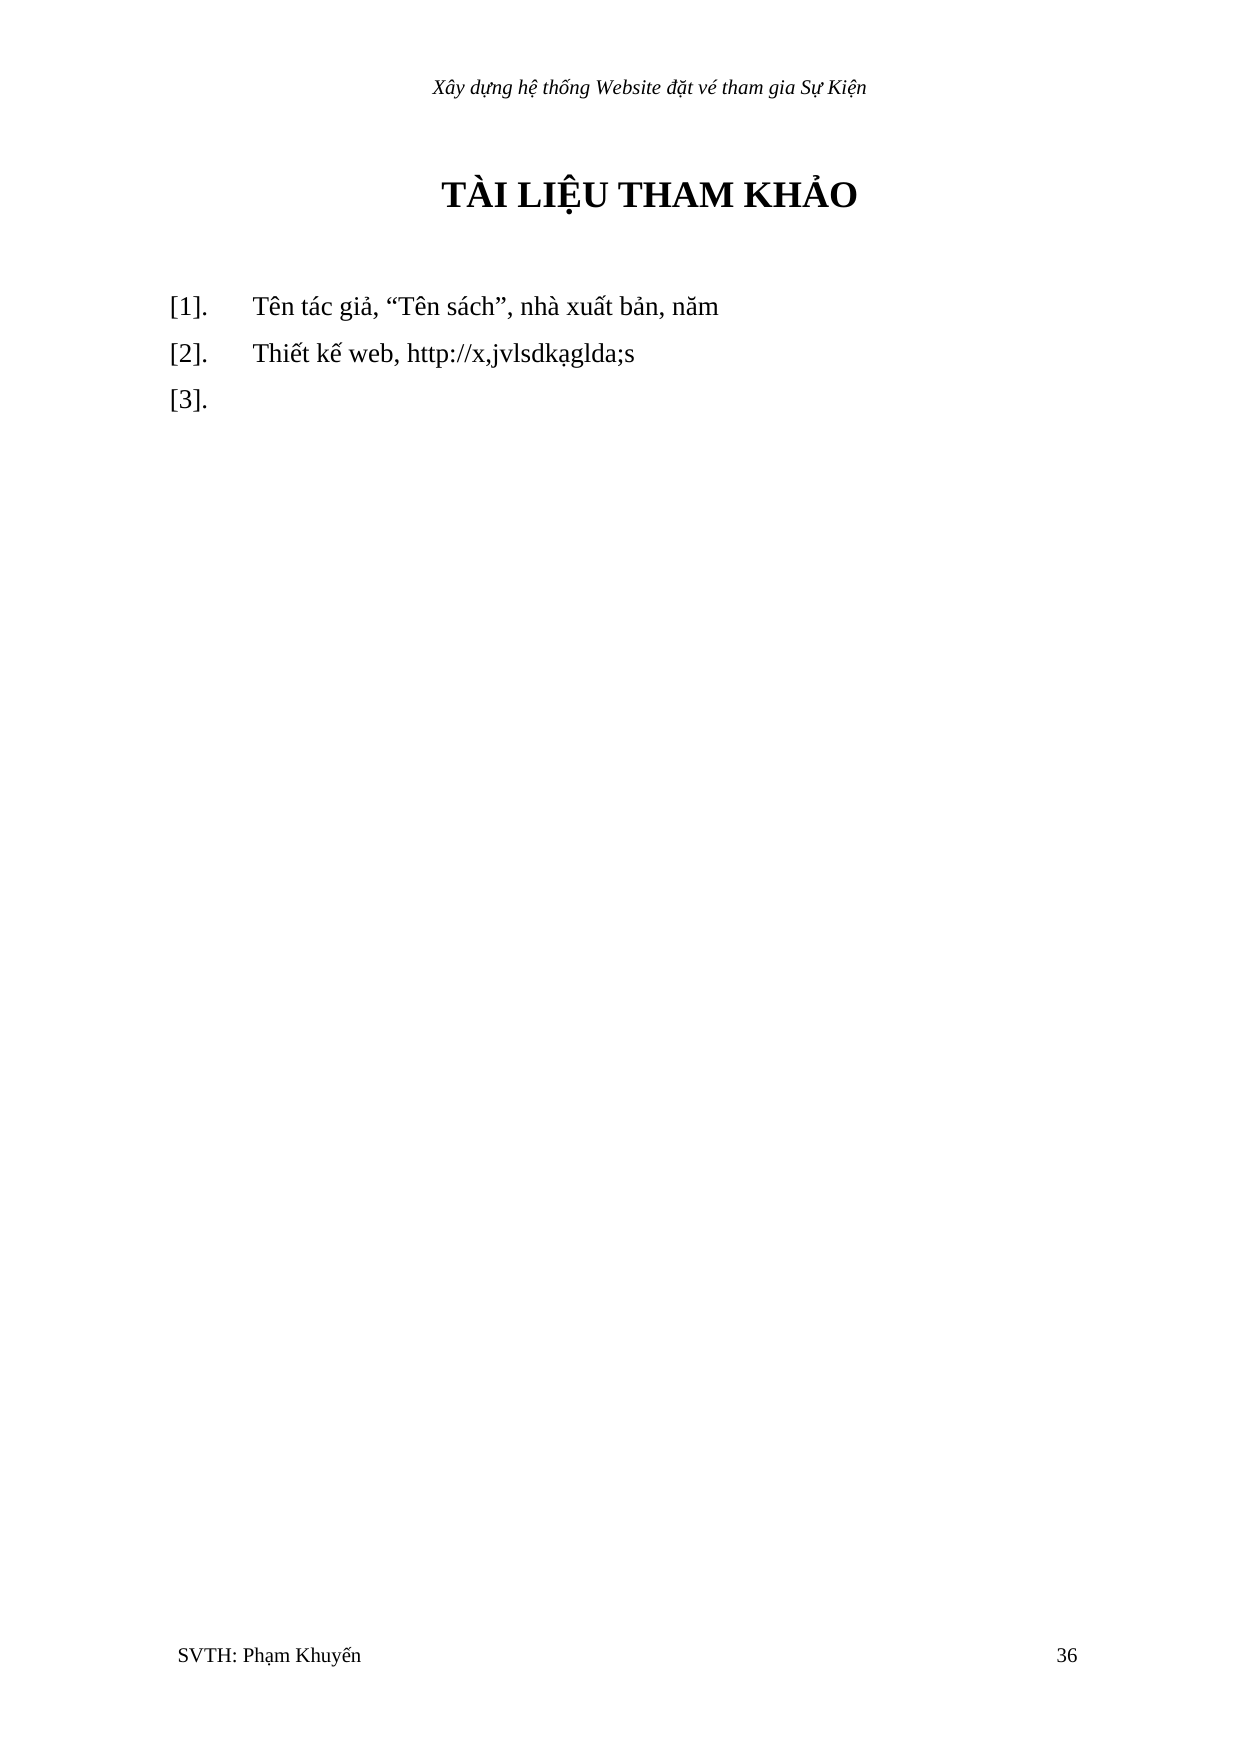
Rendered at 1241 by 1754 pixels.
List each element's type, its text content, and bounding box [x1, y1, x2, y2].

list Thiết kế web, http://x,jvlsdkạglda;s [215, 337, 1122, 368]
subtitle TÀI LIỆU THAM KHẢO [177, 173, 1122, 216]
list Tên tác giả, “Tên sách”, nhà xuất bản, năm [215, 290, 1122, 321]
